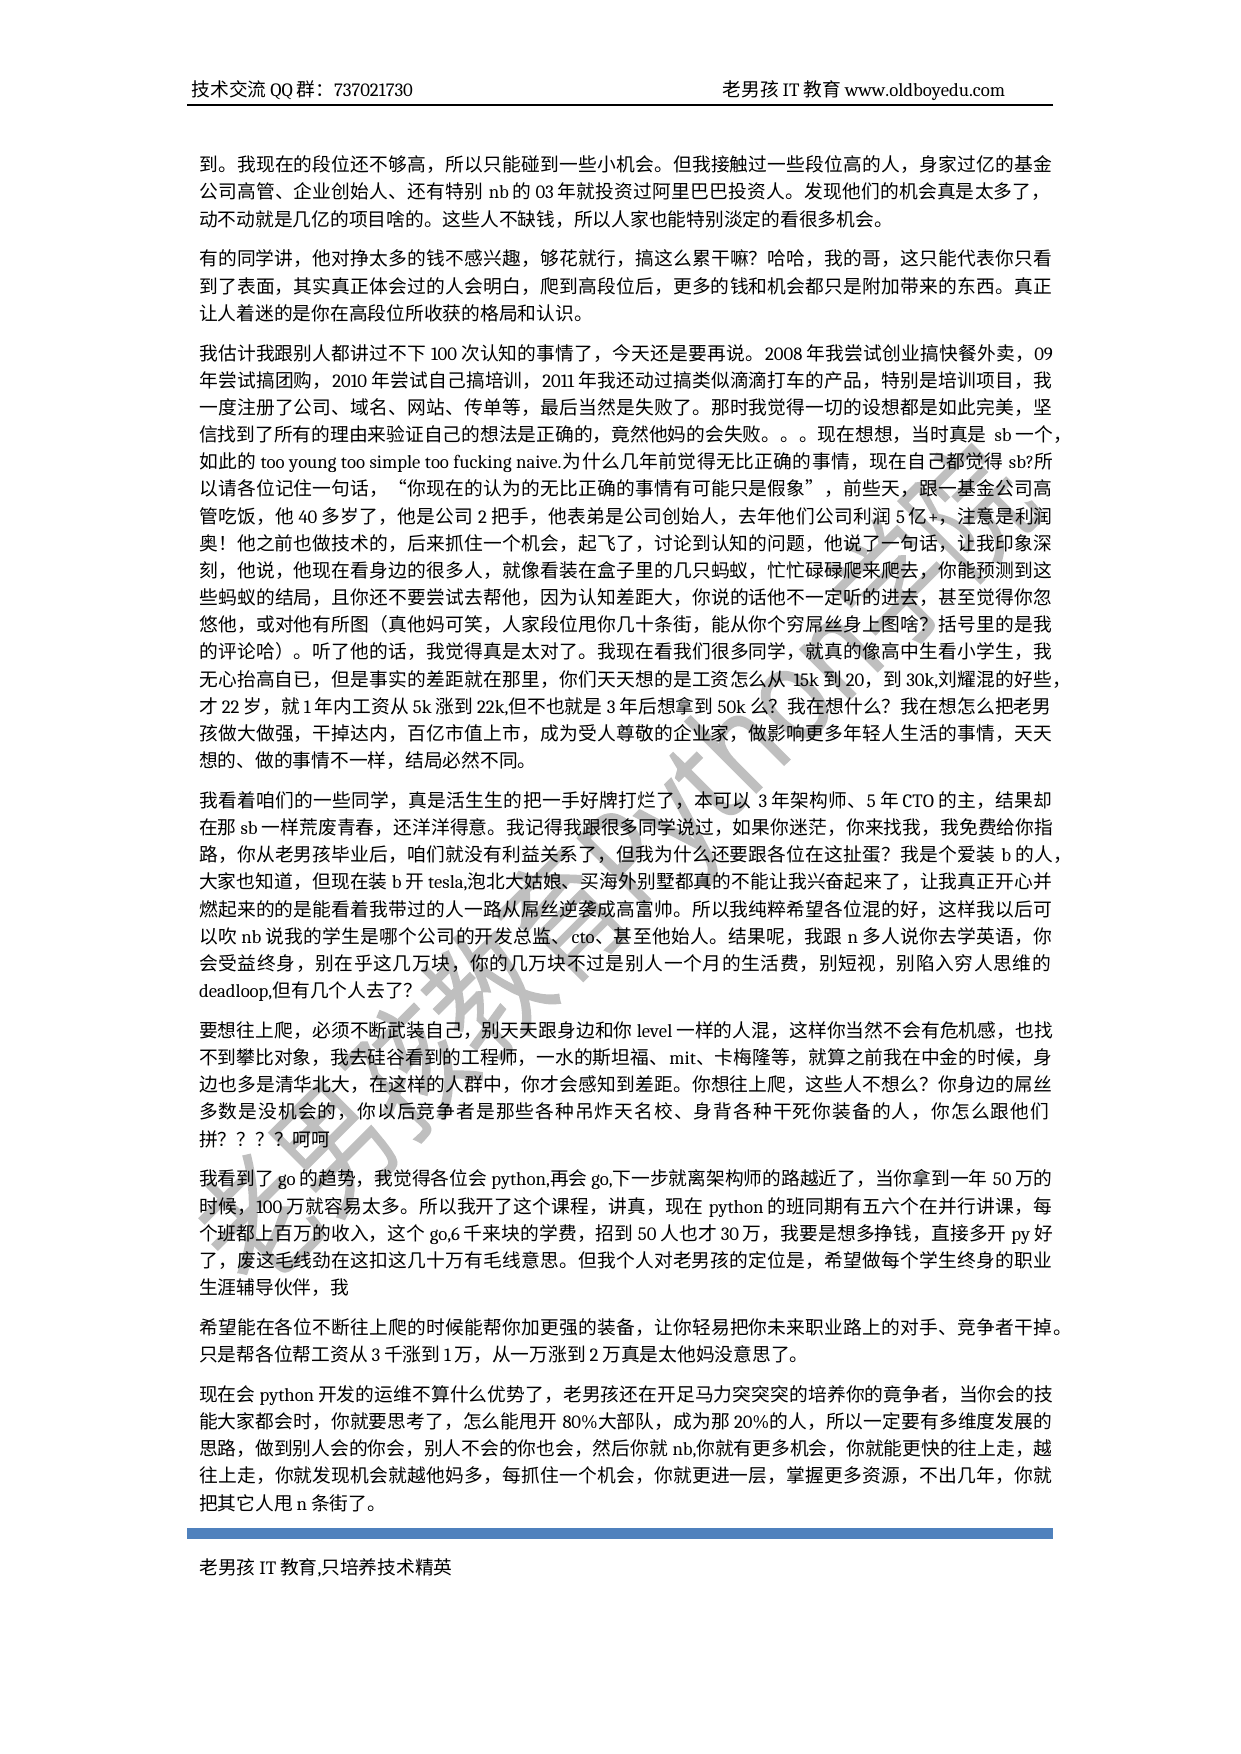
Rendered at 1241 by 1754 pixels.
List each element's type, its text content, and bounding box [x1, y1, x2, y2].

text 我估计我跟别人都讲过不下100次认知的事情了，今天还是要再说。2008年我尝试创业搞快餐外卖，09年尝试搞团购，2010年尝试自己搞培训，2011年我还动过搞类似滴滴打车的产品，特别是培训项目，我一度注册了公司、域名、网站、传单等，最后当然是失败了。那时我觉得一切的设想都是如此完美，坚信找到了所有的理由来验证自己的想法是正确的，竟然他妈的会失败。。。现在想想，当时真是sb一个，如此的too young too simple too fucking naive.为什么几年前觉得无比正确的事情，现在自己都觉得sb?所以请各位记住一句话，“你现在的认为的无比正确的事情有可能只是假象”，前些天，跟一基金公司高管吃饭，他40多岁了，他是公司2把手，他表弟是公司创始人，去年他们公司利润5亿+，注意是利润奥！他之前也做技术的，后来抓住一个机会，起飞了，讨论到认知的问题，他说了一句话，让我印象深刻，他说，他现在看身边的很多人，就像看装在盒子里的几只蚂蚁，忙忙碌碌爬来爬去，你能预测到这些蚂蚁的结局，且你还不要尝试去帮他，因为认知差距大，你说的话他不一定听的进去，甚至觉得你忽悠他，或对他有所图（真他妈可笑，人家段位甩你几十条街，能从你个穷屌丝身上图啥？括号里的是我的评论哈）。听了他的话，我觉得真是太对了。我现在看我们很多同学，就真的像高中生看小学生，我无心抬高自已，但是事实的差距就在那里，你们天天想的是工资怎么从15k到20，到30k,刘耀混的好些，才22岁，就1年内工资从5k涨到22k,但不也就是3年后想拿到50k么？我在想什么？我在想怎么把老男孩做大做强，干掉达内，百亿市值上市，成为受人尊敬的企业家，做影响更多年轻人生活的事情，天天想的、做的事情不一样，结局必然不同。 [199, 338, 1053, 773]
text 我看着咱们的一些同学，真是活生生的把一手好牌打烂了，本可以3年架构师、5年CTO的主，结果却在那sb一样荒废青春，还洋洋得意。我记得我跟很多同学说过，如果你迷茫，你来找我，我免费给你指路，你从老男孩毕业后，咱们就没有利益关系了，但我为什么还要跟各位在这扯蛋？我是个爱装b的人，大家也知道，但现在装b开tesla,泡北大姑娘、买海外别墅都真的不能让我兴奋起来了，让我真正开心并燃起来的的是能看着我带过的人一路从屌丝逆袭成高富帅。所以我纯粹希望各位混的好，这样我以后可以吹nb说我的学生是哪个公司的开发总监、cto、甚至他始人。结果呢，我跟n多人说你去学英语，你会受益终身，别在乎这几万块，你的几万块不过是别人一个月的生活费，别短视，别陷入穷人思维的deadloop,但有几个人去了？ [199, 786, 1053, 1003]
text 我看到了go的趋势，我觉得各位会python,再会go,下一步就离架构师的路越近了，当你拿到一年50万的时候，100万就容易太多。所以我开了这个课程，讲真，现在python的班同期有五六个在并行讲课，每个班都上百万的收入，这个go,6千来块的学费，招到50人也才30万，我要是想多挣钱，直接多开py好了，废这毛线劲在这扣这几十万有毛线意思。但我个人对老男孩的定位是，希望做每个学生终身的职业生涯辅导伙伴，我 [199, 1164, 1053, 1300]
text 有的同学讲，他对挣太多的钱不感兴趣，够花就行，搞这么累干嘛？哈哈，我的哥，这只能代表你只看到了表面，其实真正体会过的人会明白，爬到高段位后，更多的钱和机会都只是附加带来的东西。真正让人着迷的是你在高段位所收获的格局和认识。 [199, 244, 1053, 326]
text 希望能在各位不断往上爬的时候能帮你加更强的装备，让你轻易把你未来职业路上的对手、竞争者干掉。只是帮各位帮工资从3千涨到1万，从一万涨到2万真是太他妈没意思了。 [199, 1312, 1053, 1367]
text 要想往上爬，必须不断武装自己，别天天跟身边和你level一样的人混，这样你当然不会有危机感，也找不到攀比对象，我去硅谷看到的工程师，一水的斯坦福、mit、卡梅隆等，就算之前我在中金的时候，身边也多是清华北大，在这样的人群中，你才会感知到差距。你想往上爬，这些人不想么？你身边的屌丝多数是没机会的，你以后竞争者是那些各种吊炸天名校、身背各种干死你装备的人，你怎么跟他们拼？？？？呵呵 [199, 1016, 1053, 1152]
text 现在会python开发的运维不算什么优势了，老男孩还在开足马力突突突的培养你的竟争者，当你会的技能大家都会时，你就要思考了，怎么能甩开80%大部队，成为那20%的人，所以一定要有多维度发展的思路，做到别人会的你会，别人不会的你也会，然后你就nb,你就有更多机会，你就能更快的往上走，越往上走，你就发现机会就越他妈多，每抓住一个机会，你就更进一层，掌握更多资源，不出几年，你就把其它人甩n条街了。 [199, 1379, 1053, 1515]
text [199, 150, 1053, 232]
